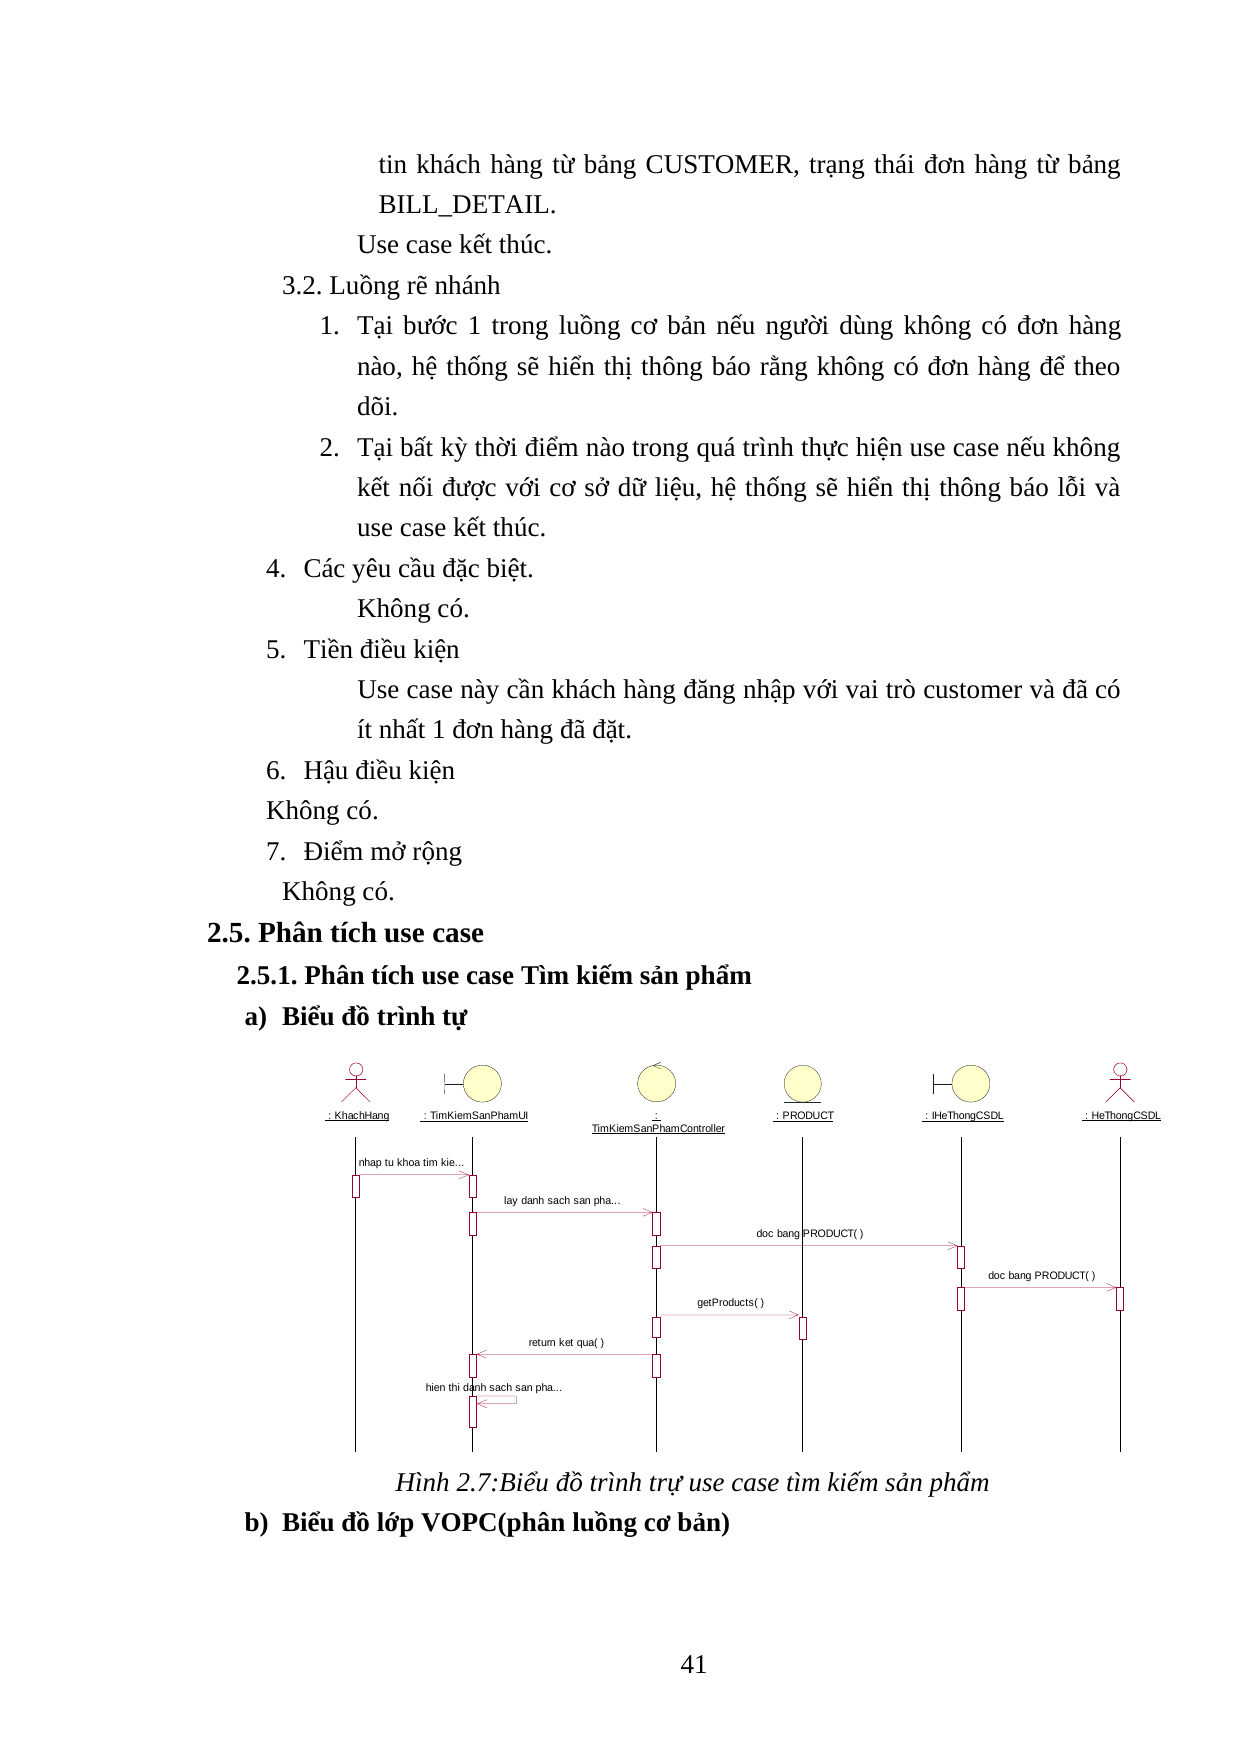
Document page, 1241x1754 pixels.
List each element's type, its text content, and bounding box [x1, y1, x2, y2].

list Điểm mở rộng [266, 835, 1122, 866]
list Tại bất kỳ thời điểm nào trong quá trình thực hiện use case nếu không kết nối được với cơ sở dữ liệu, hệ thống sẽ hiển thị thông báo lỗi và use case kết thúc. [319, 431, 1122, 543]
text Use case kết thúc. [207, 228, 1122, 260]
text Use case này cần khách hàng đăng nhập với vai trò customer và đã có ít nhất 1 đơn hàng đã đặt. [357, 673, 1122, 745]
list Tại bước 1 trong luồng cơ bản nếu người dùng không có đơn hàng nào, hệ thống sẽ hiển thị thông báo rằng không có đơn hàng để theo dõi. [319, 309, 1122, 421]
list Biểu đồ lớp VOPC(phân luồng cơ bản) [244, 1506, 1122, 1537]
list Hậu điều kiện [266, 754, 1122, 785]
subtitle Phân tích use case [207, 916, 1122, 949]
text Không có. [207, 794, 1122, 826]
text Không có. [207, 875, 1122, 906]
list Các yêu cầu đặc biệt. [266, 552, 1122, 583]
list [341, 148, 1122, 219]
text 3.2. Luồng rẽ nhánh [207, 269, 1122, 300]
list Tiền điều kiện [266, 633, 1122, 664]
list Biểu đồ trình tự [244, 999, 1122, 1031]
subtitle Phân tích use case Tìm kiếm sản phẩm [236, 959, 1122, 990]
text Không có. [207, 592, 1122, 623]
